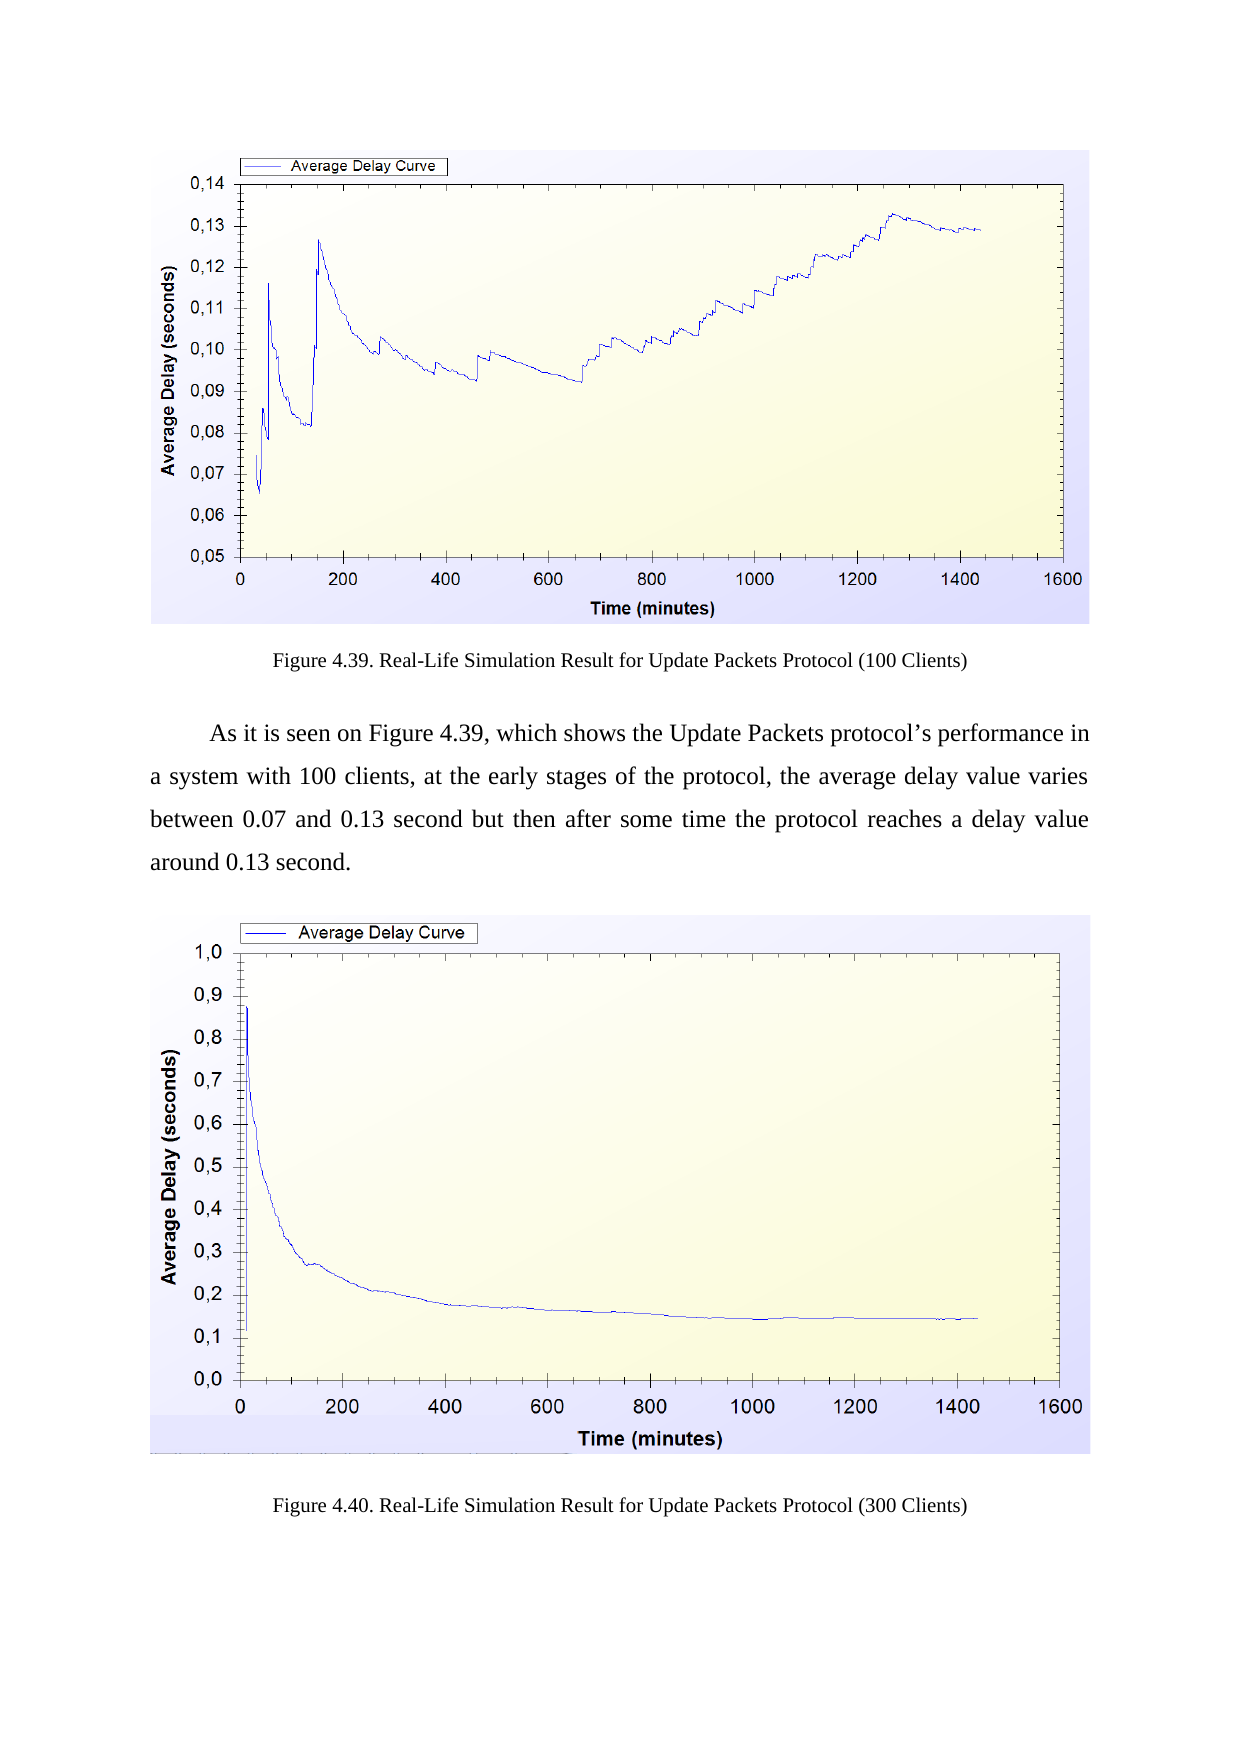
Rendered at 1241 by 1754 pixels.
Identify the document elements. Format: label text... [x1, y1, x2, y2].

picture [150, 915, 1091, 1454]
picture [151, 150, 1090, 624]
